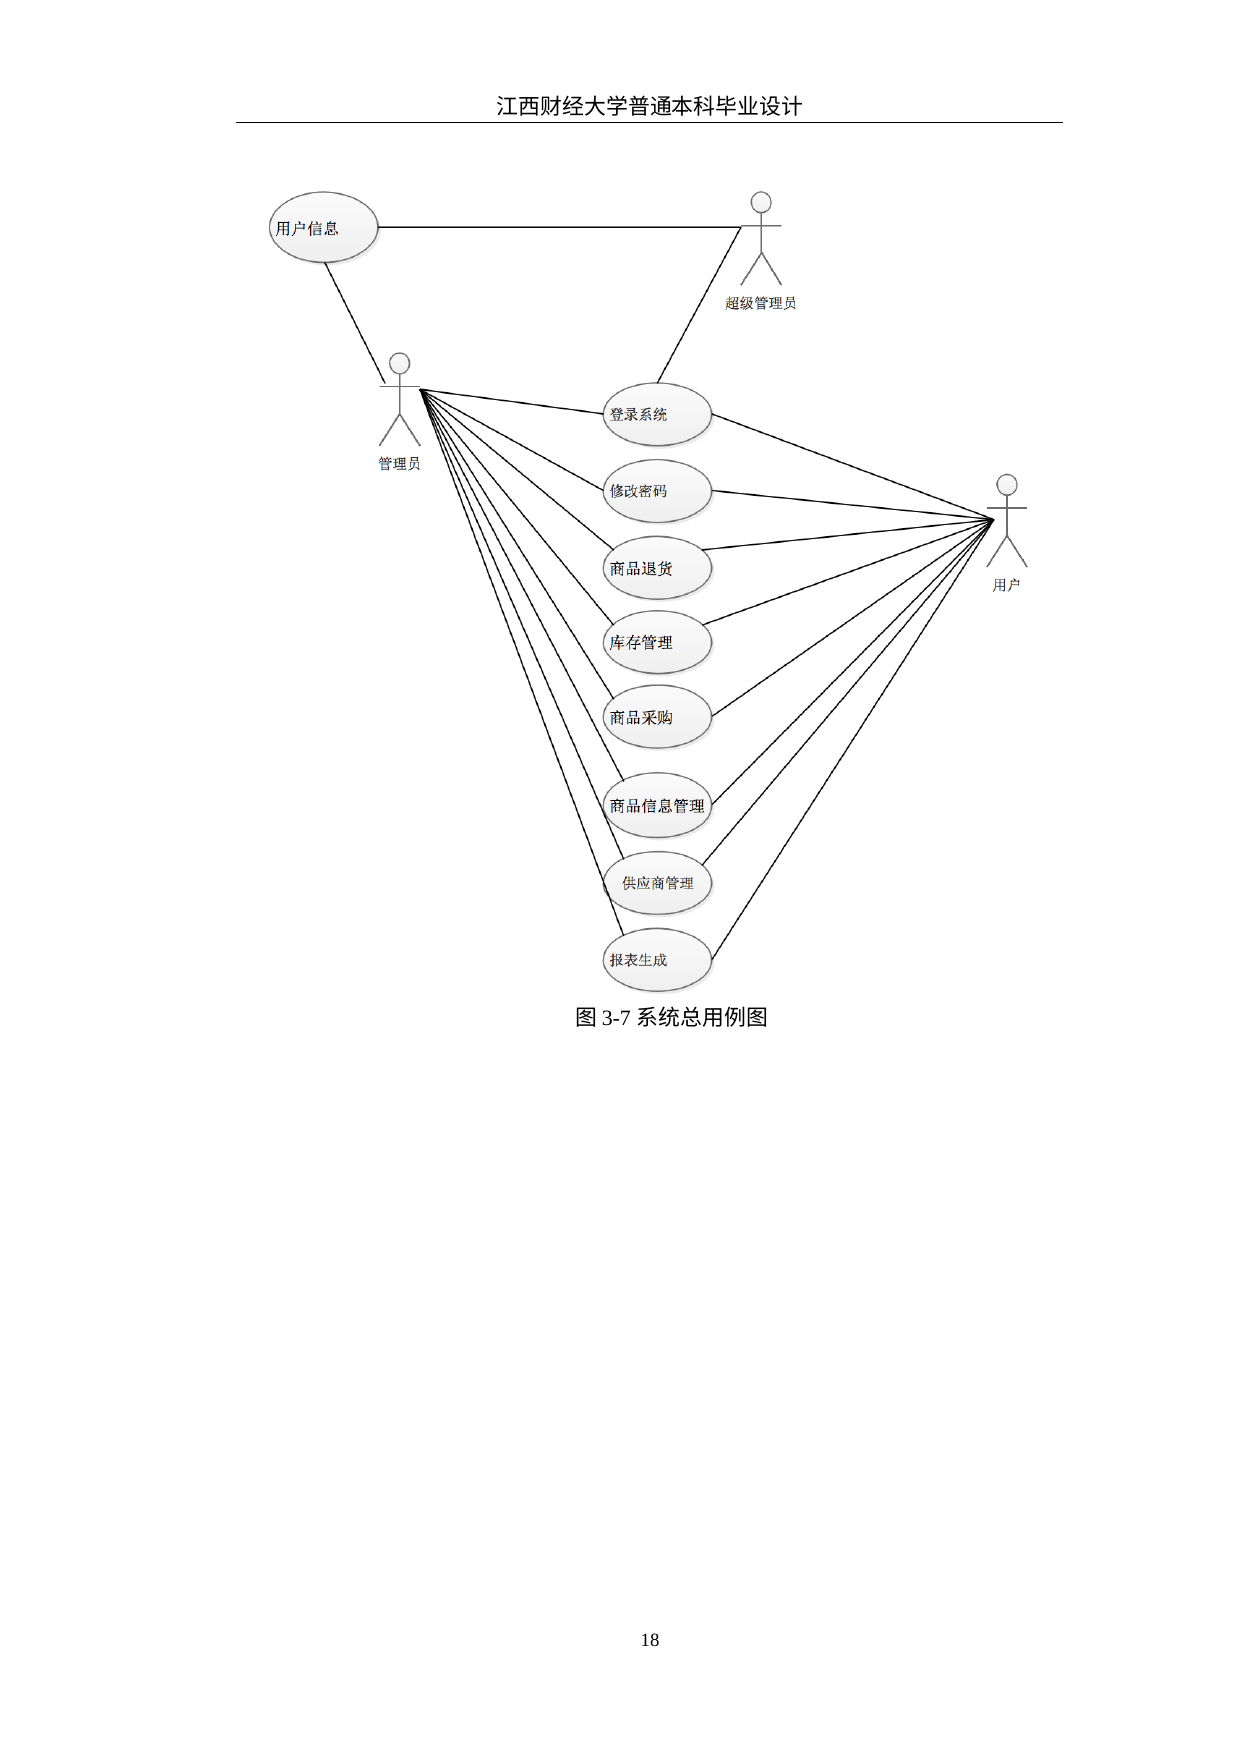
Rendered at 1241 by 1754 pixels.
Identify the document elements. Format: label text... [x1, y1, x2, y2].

picture [267, 191, 1032, 996]
text 图3-7 系统总用例图 [236, 999, 1063, 1032]
